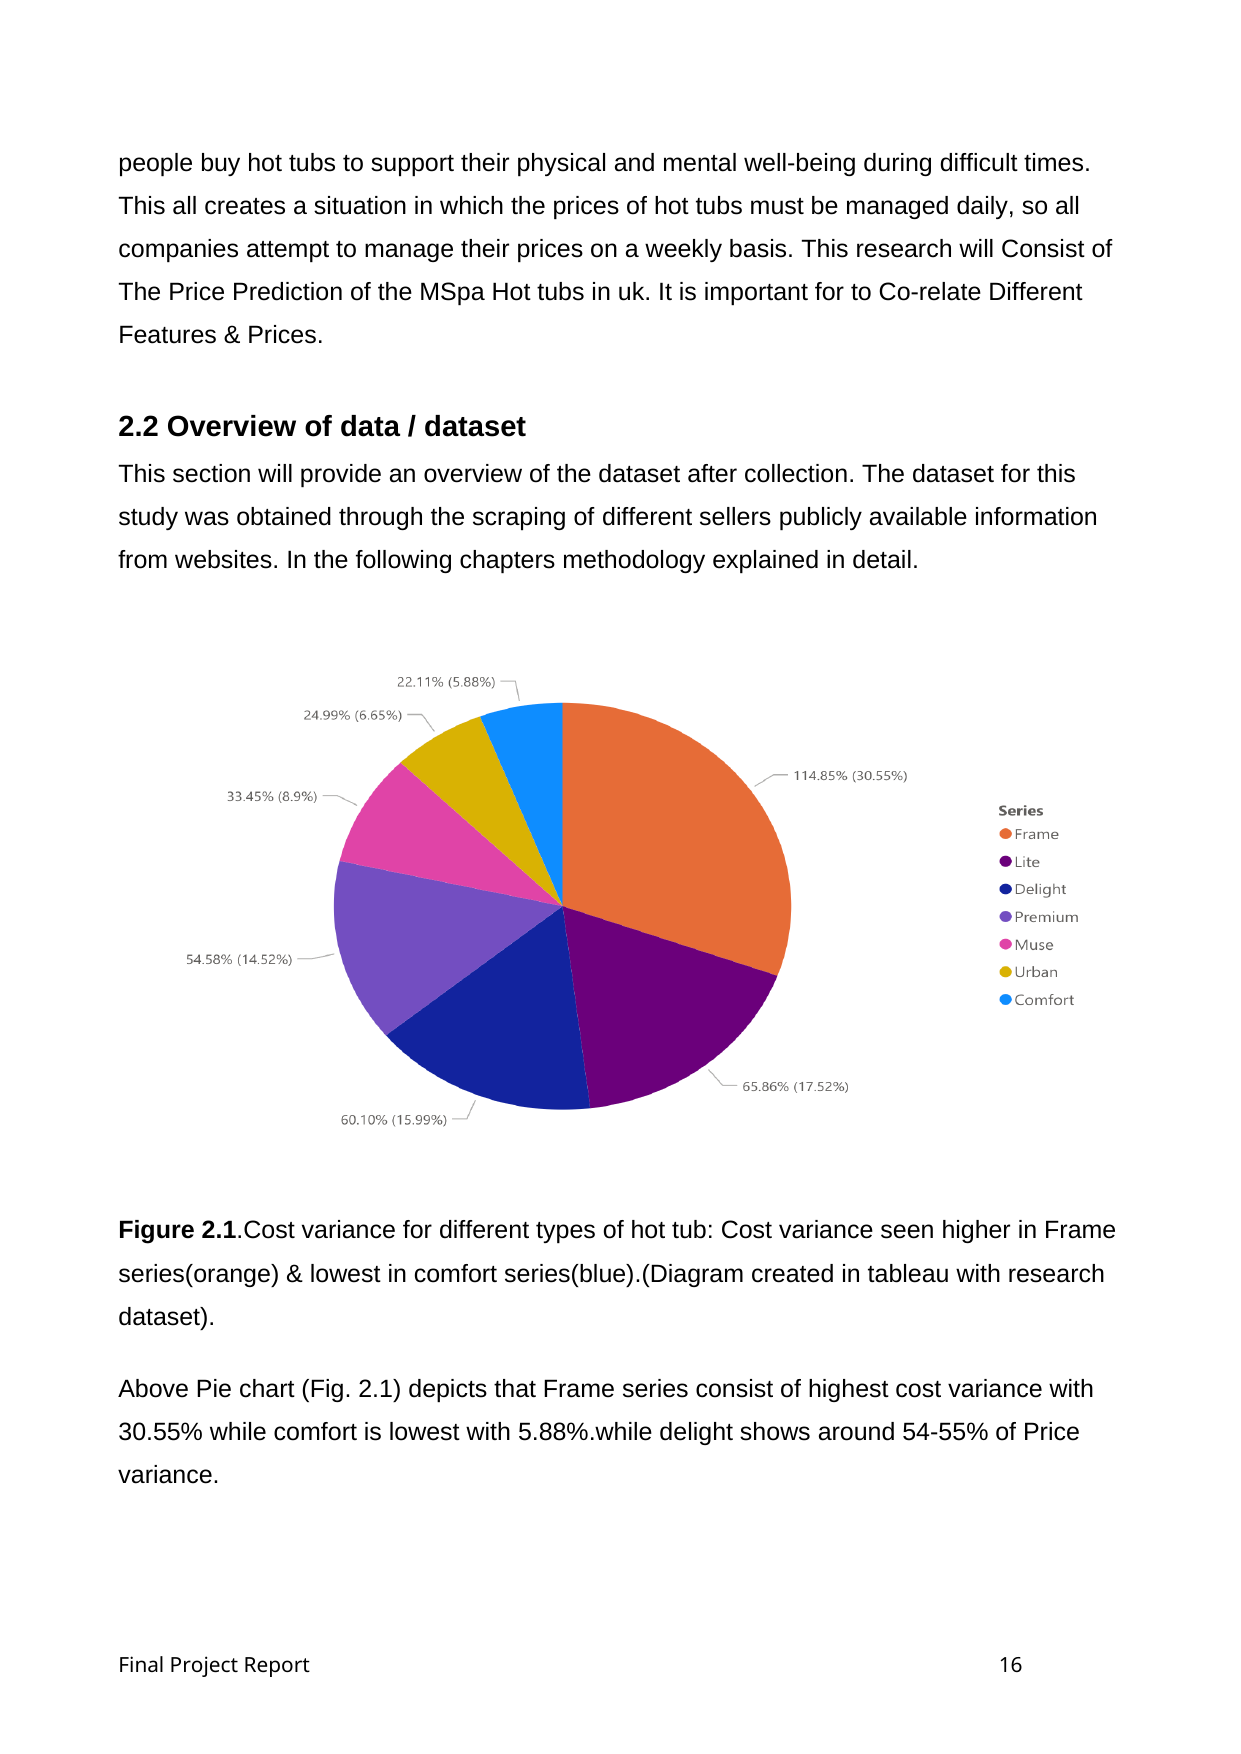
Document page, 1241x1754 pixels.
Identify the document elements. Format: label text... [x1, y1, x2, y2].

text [118, 148, 1122, 349]
text This section will provide an overview of the dataset after collection. The dataset for this study was obtained through the scraping of different sellers publicly available information from websites. In the following chapters methodology explained in detail. [118, 459, 1122, 574]
text Above Pie chart (Fig. 2.1) depicts that Frame series consist of highest cost variance with 30.55% while comfort is lowest with 5.88%.while delight shows around 54-55% of Price variance. [118, 1374, 1122, 1489]
picture [118, 588, 1096, 1202]
text 2.2 Overview of data / dataset [118, 363, 1122, 442]
text Figure 2.1.Cost variance for different types of hot tub: Cost variance seen higher in Frame series(orange) & lowest in comfort series(blue).(Diagram created in tableau with research dataset). [118, 1216, 1122, 1331]
